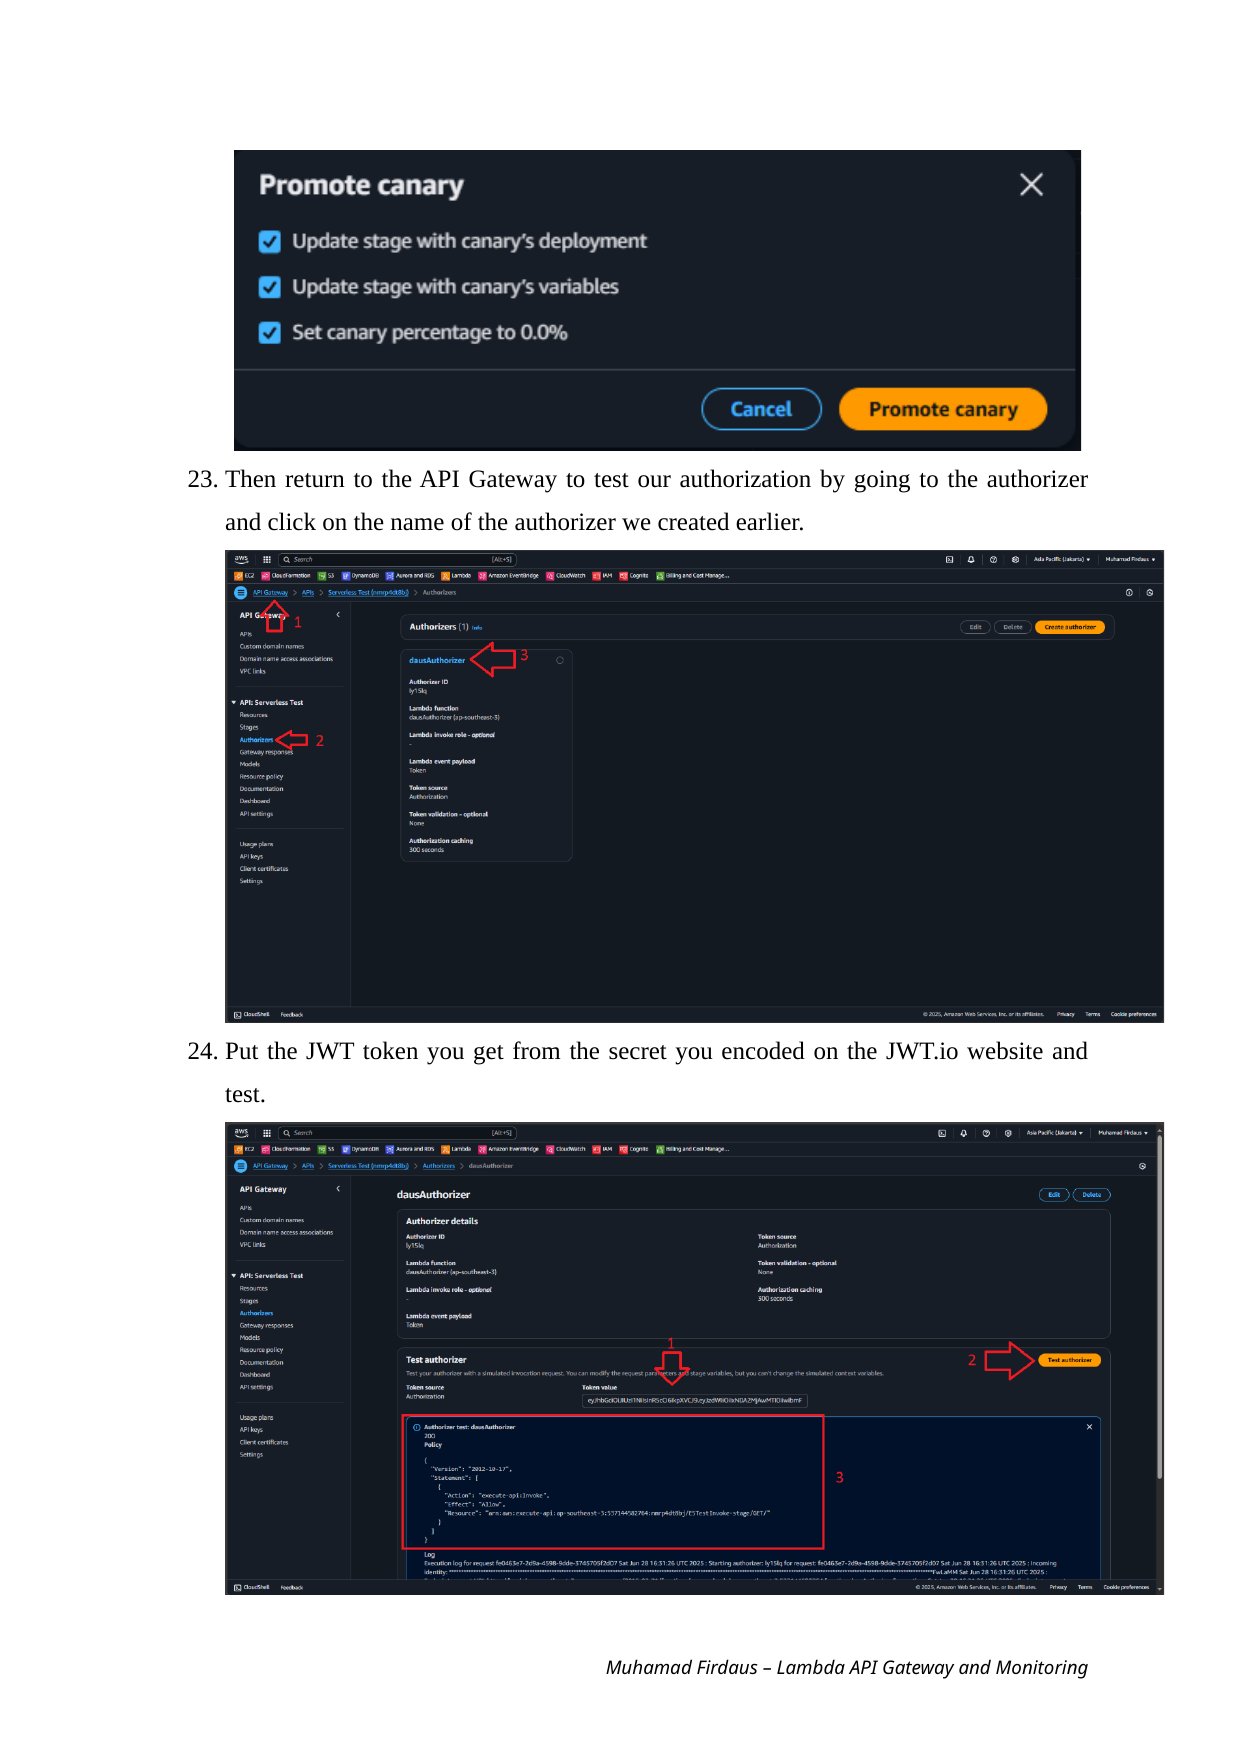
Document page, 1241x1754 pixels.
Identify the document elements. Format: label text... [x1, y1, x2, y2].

list Put the JWT token you get from the secret you encoded on the JWT.io website and test. [187, 1036, 1090, 1108]
list Then return to the API Gateway to test our authorization by going to the authorizer and click on the name of the authorizer we created earlier. [187, 464, 1090, 536]
picture [225, 1122, 1165, 1595]
picture [234, 150, 1082, 451]
picture [225, 550, 1165, 1023]
